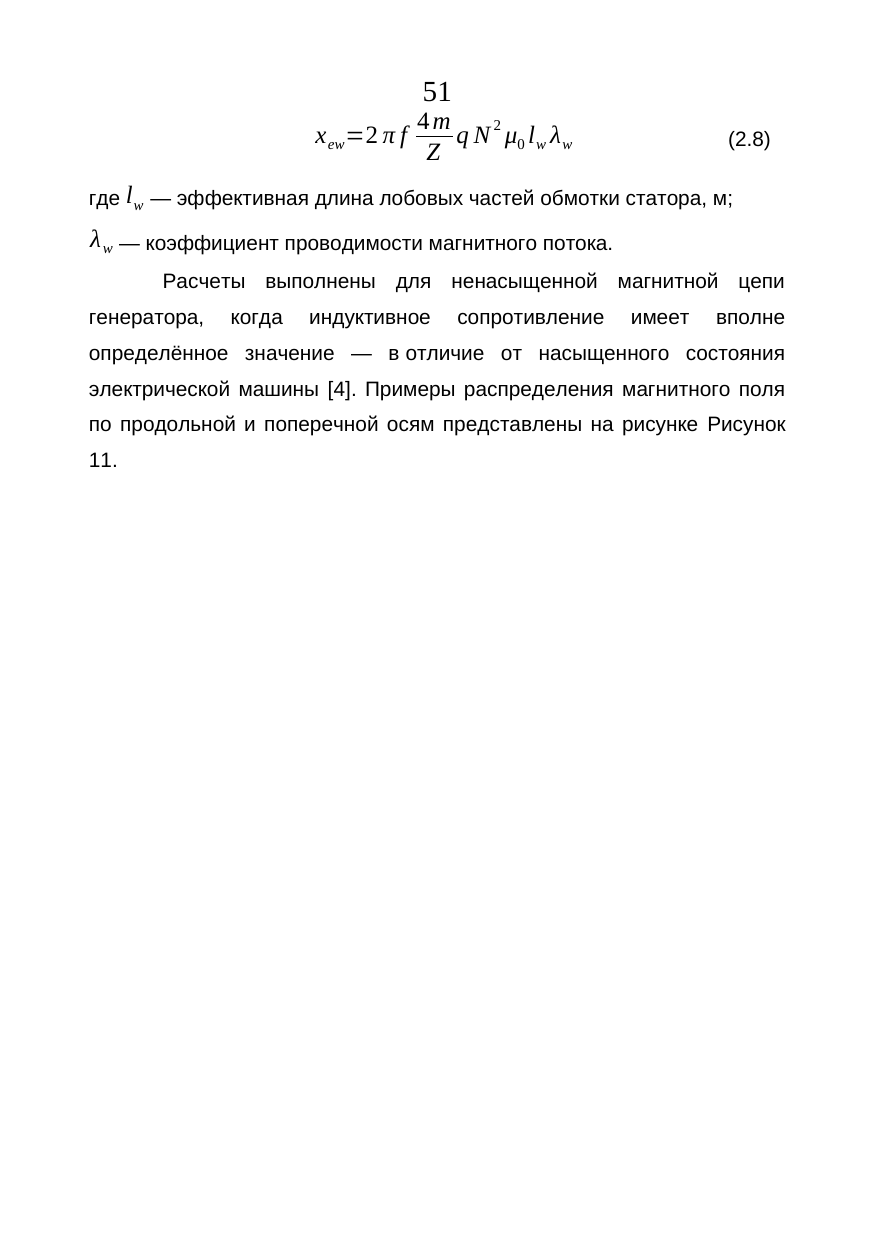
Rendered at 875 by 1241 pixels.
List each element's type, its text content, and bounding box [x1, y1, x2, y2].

text — коэффициент проводимости магнитного потока. [89, 225, 785, 257]
text где — эффективная длина лобовых частей обмотки статора, м; [89, 182, 785, 213]
text Расчеты выполнены для ненасыщенной магнитной цепи генератора, когда индуктивное сопротивление имеет вполне определённое значение — в отличие от насыщенного состояния электрической машины [4]. Примеры распределения магнитного поля по продольной и поперечной осям представлены на рисунке 11. [89, 268, 785, 472]
table_header (2.8) [713, 108, 785, 182]
table_header [89, 108, 713, 182]
